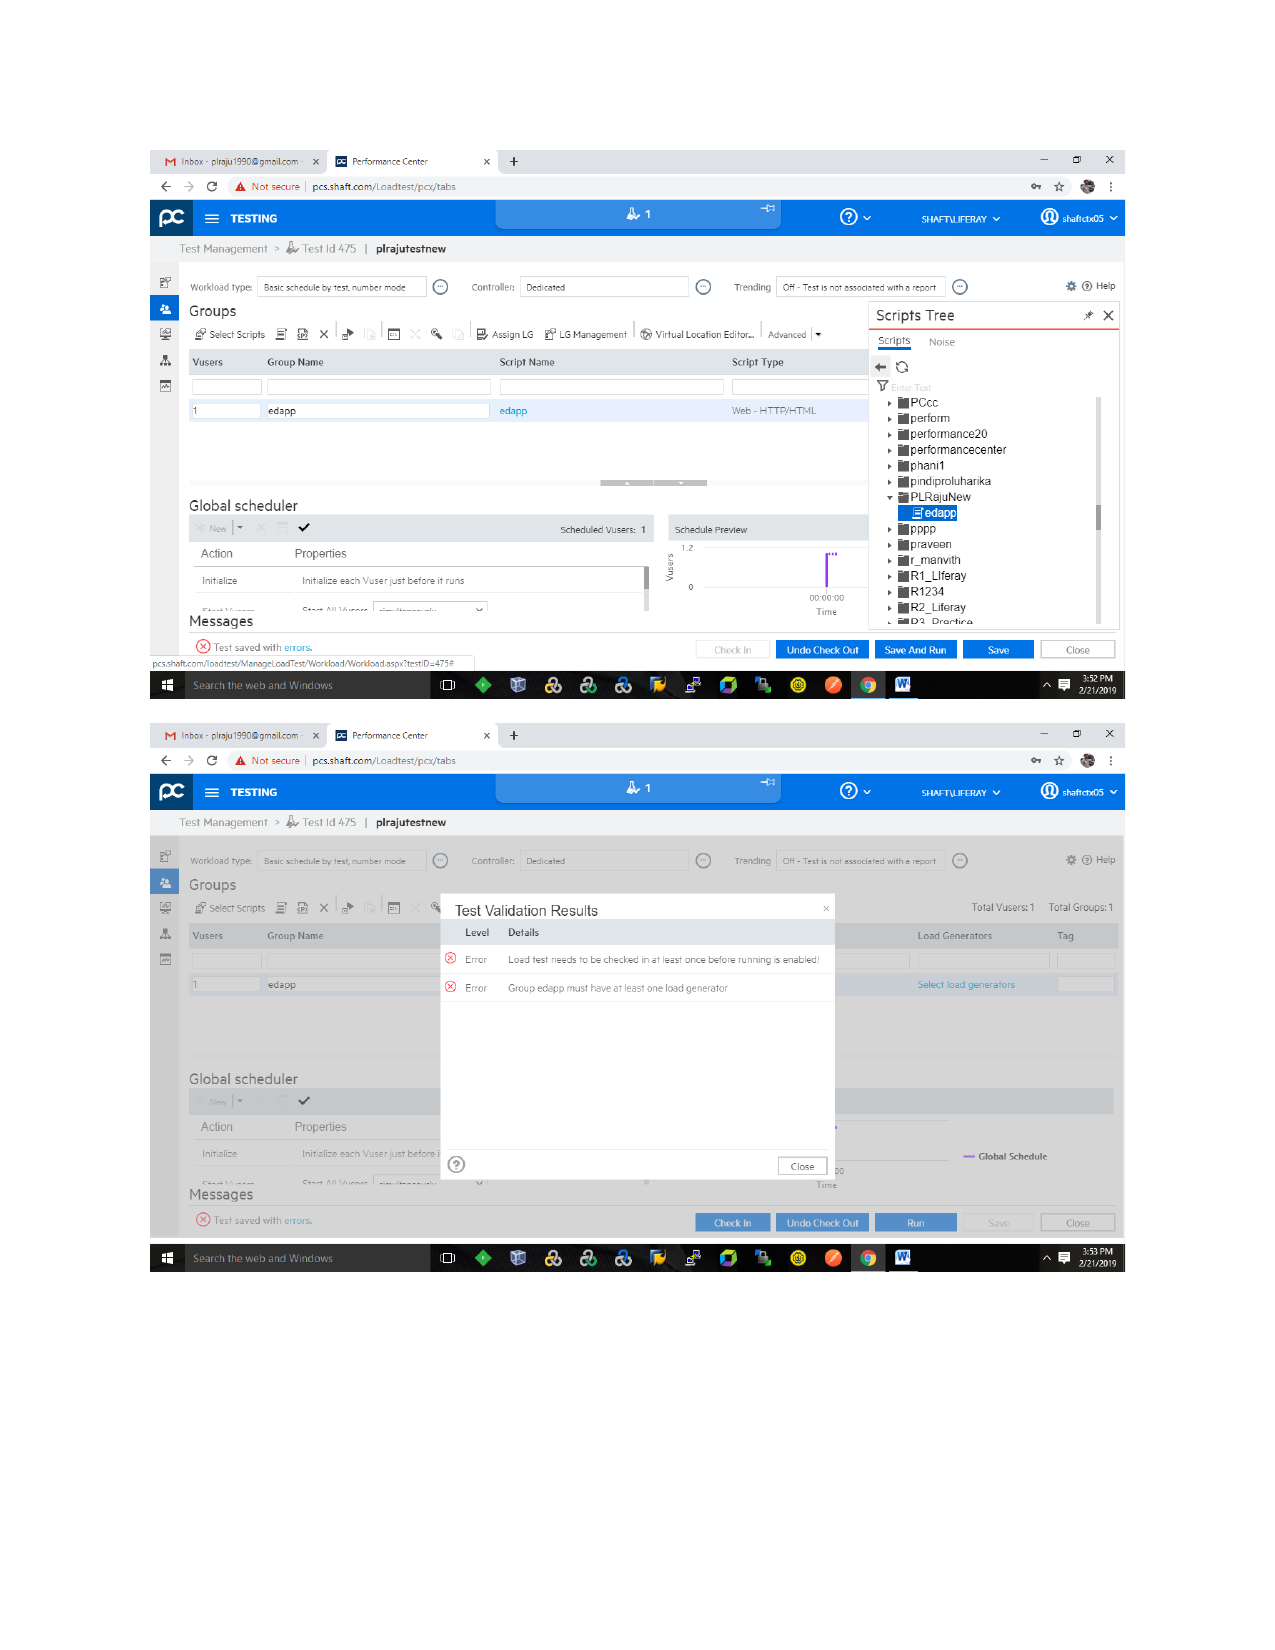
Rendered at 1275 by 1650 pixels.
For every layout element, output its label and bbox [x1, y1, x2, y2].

picture [150, 150, 1125, 699]
picture [150, 723, 1125, 1272]
